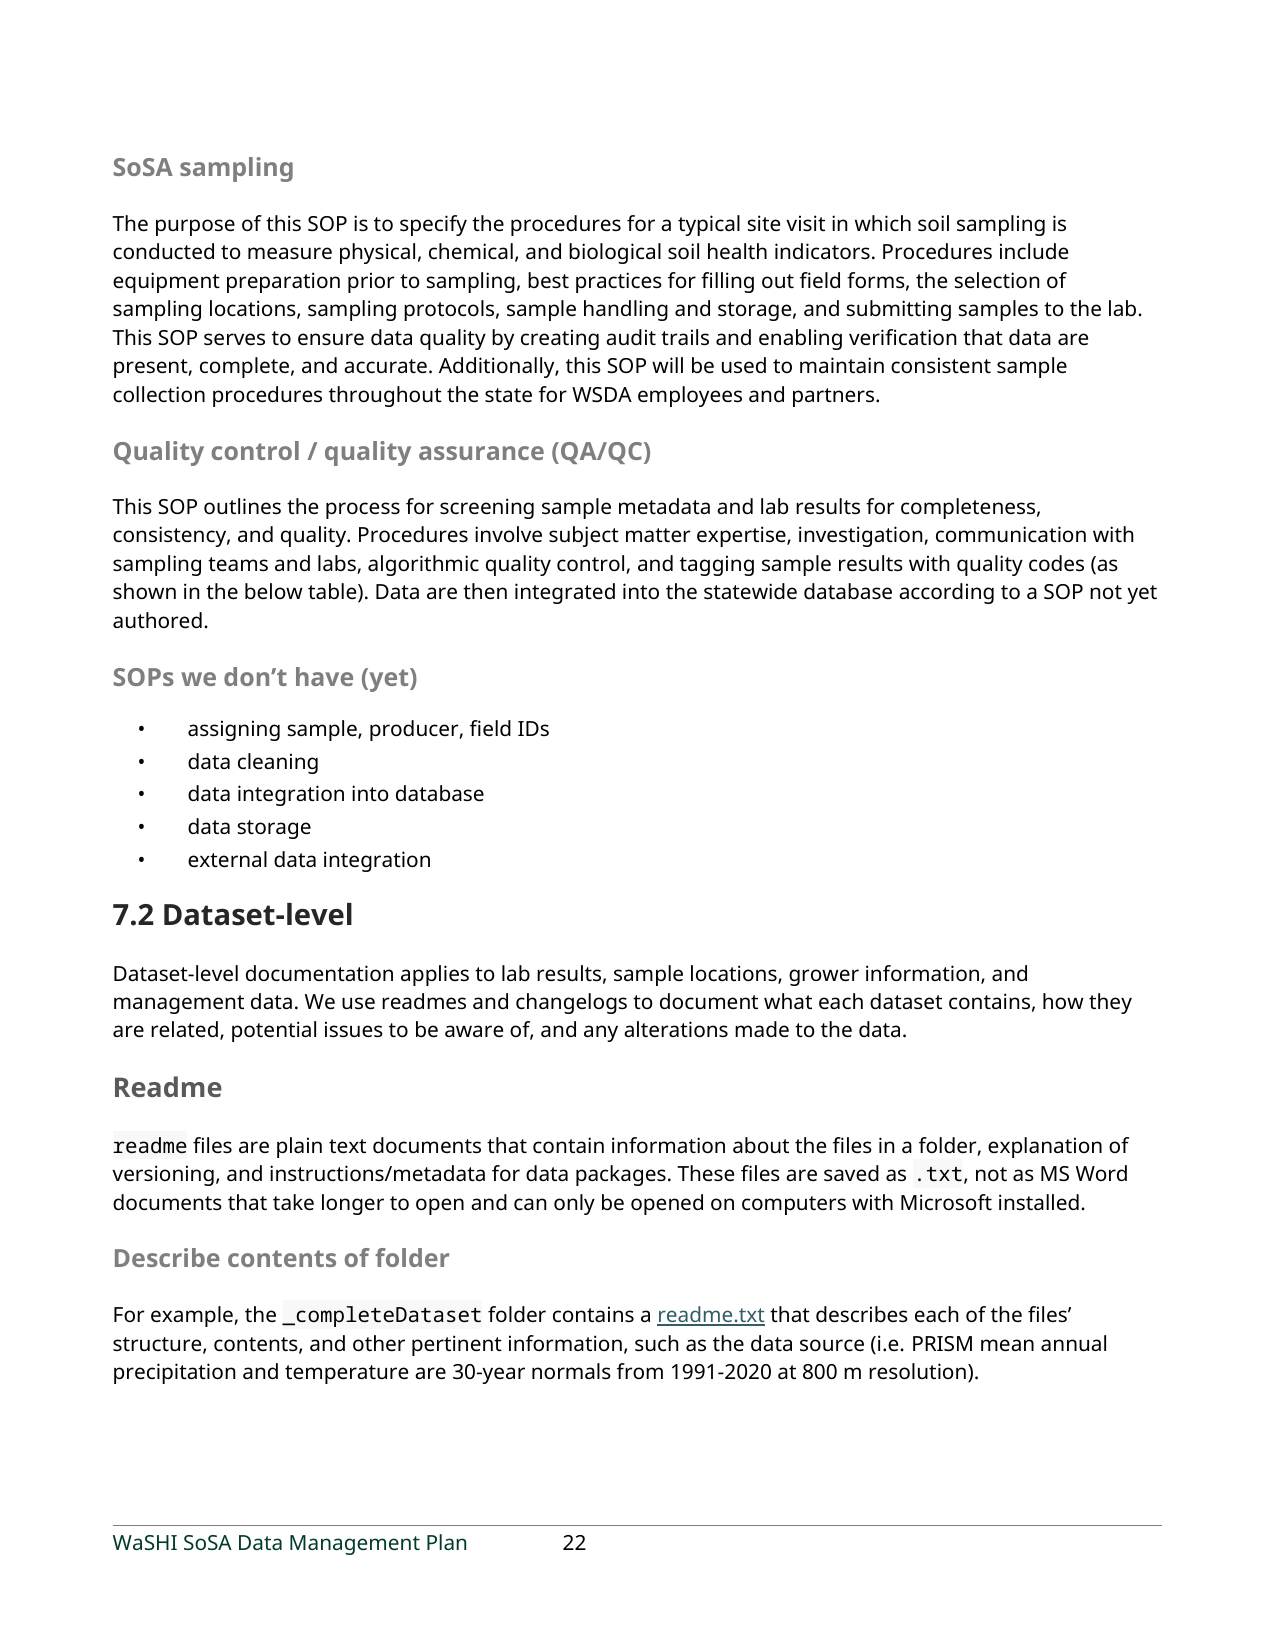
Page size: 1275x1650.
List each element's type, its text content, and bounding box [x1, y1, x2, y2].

text readme files are plain text documents that contain information about the files in a folder, explanation of versioning, and instructions/metadata for data packages. These files are saved as .txt, not as MS Word documents that take longer to open and can only be opened on computers with Microsoft installed. [112, 1131, 1162, 1216]
subtitle 7.2 Dataset-level [112, 894, 1162, 934]
text Dataset-level documentation applies to lab results, sample locations, grower information, and management data. We use readmes and changelogs to document what each dataset contains, how they are related, potential issues to be aware of, and any alterations made to the data. [112, 959, 1162, 1044]
text The purpose of this SOP is to specify the procedures for a typical site visit in which soil sampling is conducted to measure physical, chemical, and biological soil health indicators. Procedures include equipment preparation prior to sampling, best practices for filling out field forms, the selection of sampling locations, sampling protocols, sample handling and storage, and submitting samples to the lab. This SOP serves to ensure data quality by creating audit trails and enabling verification that data are present, complete, and accurate. Additionally, this SOP will be used to maintain consistent sample collection procedures throughout the state for WSDA employees and partners. [112, 209, 1162, 408]
subtitle Readme [112, 1069, 1162, 1106]
subtitle Quality control / quality assurance (QA/QC) [112, 433, 1162, 467]
subtitle SoSA sampling [112, 150, 1162, 184]
text This SOP outlines the process for screening sample metadata and lab results for completeness, consistency, and quality. Procedures involve subject matter expertise, investigation, communication with sampling teams and labs, algorithmic quality control, and tagging sample results with quality codes (as shown in the below table). Data are then integrated into the statewide database according to a SOP not yet authored. [112, 492, 1162, 634]
list external data integration [137, 845, 1162, 873]
subtitle Describe contents of folder [112, 1241, 1162, 1275]
list data storage [137, 812, 1162, 841]
text For example, the _completeDataset folder contains a readme.txt that describes each of the files’ structure, contents, and other pertinent information, such as the data source (i.e. PRISM mean annual precipitation and temperature are 30-year normals from 1991-2020 at 800 m resolution). [112, 1300, 1162, 1386]
list data cleaning [137, 747, 1162, 775]
subtitle SOPs we don’t have (yet) [112, 659, 1162, 693]
list data integration into database [137, 779, 1162, 808]
list assigning sample, producer, field IDs [137, 714, 1162, 743]
